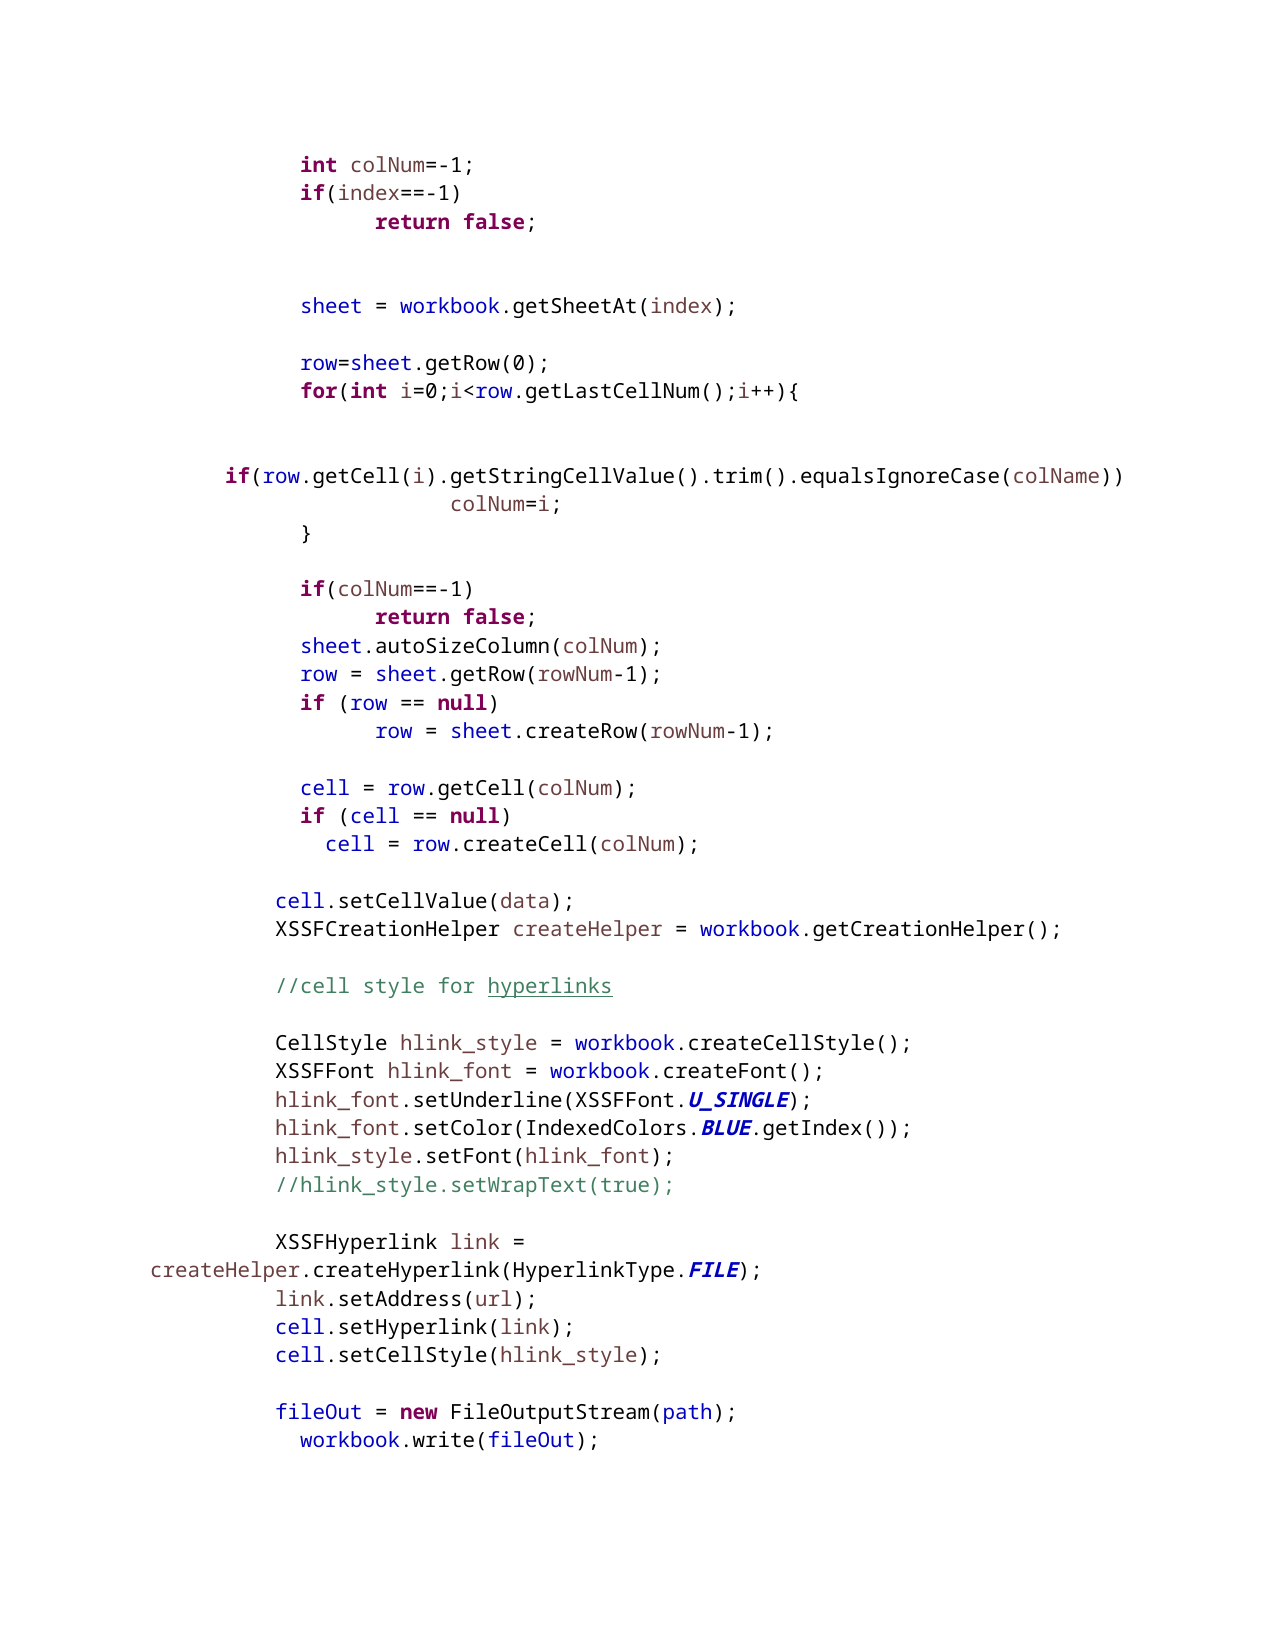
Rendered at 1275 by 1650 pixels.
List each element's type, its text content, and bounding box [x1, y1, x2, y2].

text if (cell == null) [150, 801, 1125, 829]
text hlink_font.setColor(IndexedColors.BLUE.getIndex()); [150, 1113, 1125, 1142]
text XSSFFont hlink_font = workbook.createFont(); [150, 1056, 1125, 1085]
text XSSFCreationHelper createHelper = workbook.getCreationHelper(); [150, 914, 1125, 943]
text if(index==-1) [150, 178, 1125, 207]
text return false; [150, 602, 1125, 631]
text cell = row.getCell(colNum); [150, 773, 1125, 801]
text if(colNum==-1) [150, 574, 1125, 602]
text cell.setCellValue(data); [150, 886, 1125, 914]
text cell.setCellStyle(hlink_style); [150, 1341, 1125, 1369]
text XSSFHyperlink link = createHelper.createHyperlink(HyperlinkType.FILE); [150, 1227, 1125, 1284]
text hlink_style.setFont(hlink_font); [150, 1142, 1125, 1170]
text row = sheet.getRow(rowNum-1); [150, 659, 1125, 688]
text cell.setHyperlink(link); [150, 1312, 1125, 1341]
text row=sheet.getRow(0); [150, 348, 1125, 376]
text link.setAddress(url); [150, 1284, 1125, 1312]
text return false; [150, 207, 1125, 235]
text int colNum=-1; [150, 150, 1125, 178]
text colNum=i; [150, 489, 1125, 518]
text sheet.autoSizeColumn(colNum); [150, 631, 1125, 659]
text if(row.getCell(i).getStringCellValue().trim().equalsIgnoreCase(colName)) [150, 433, 1125, 489]
text hlink_font.setUnderline(XSSFFont.U_SINGLE); [150, 1085, 1125, 1113]
text sheet = workbook.getSheetAt(index); [150, 291, 1125, 320]
text for(int i=0;i<row.getLastCellNum();i++){ [150, 376, 1125, 405]
text //cell style for hyperlinks [150, 971, 1125, 1000]
text if (row == null) [150, 688, 1125, 716]
text workbook.write(fileOut); [150, 1426, 1125, 1454]
text } [150, 518, 1125, 546]
text row = sheet.createRow(rowNum-1); [150, 716, 1125, 745]
text CellStyle hlink_style = workbook.createCellStyle(); [150, 1028, 1125, 1056]
text cell = row.createCell(colNum); [150, 829, 1125, 858]
text //hlink_style.setWrapText(true); [150, 1170, 1125, 1198]
text fileOut = new FileOutputStream(path); [150, 1397, 1125, 1426]
